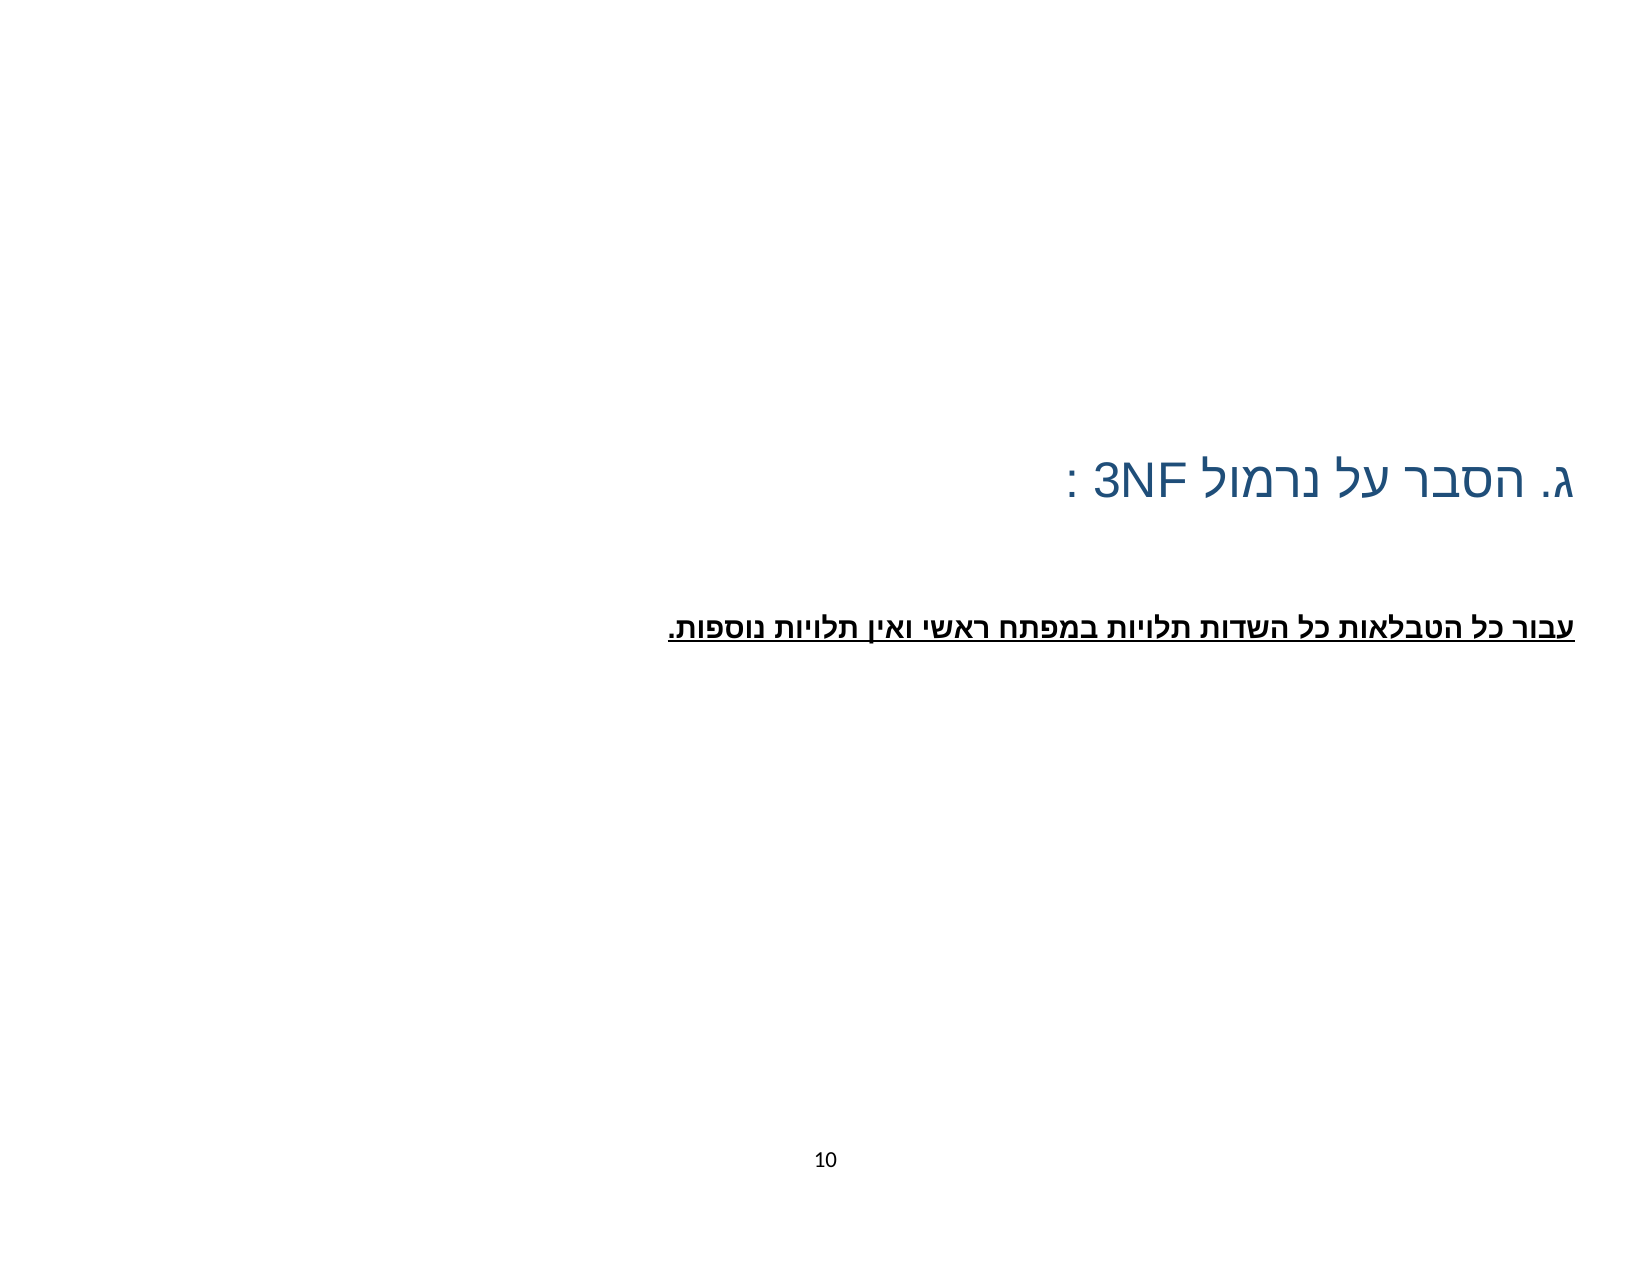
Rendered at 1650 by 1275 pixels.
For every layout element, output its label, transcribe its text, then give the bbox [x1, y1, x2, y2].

text ג. הסבר על נרמול 3NF : [75, 450, 1575, 507]
text עבור כל הטבלאות כל השדות תלויות במפתח ראשי ואין תלויות נוספות. [75, 611, 1575, 645]
